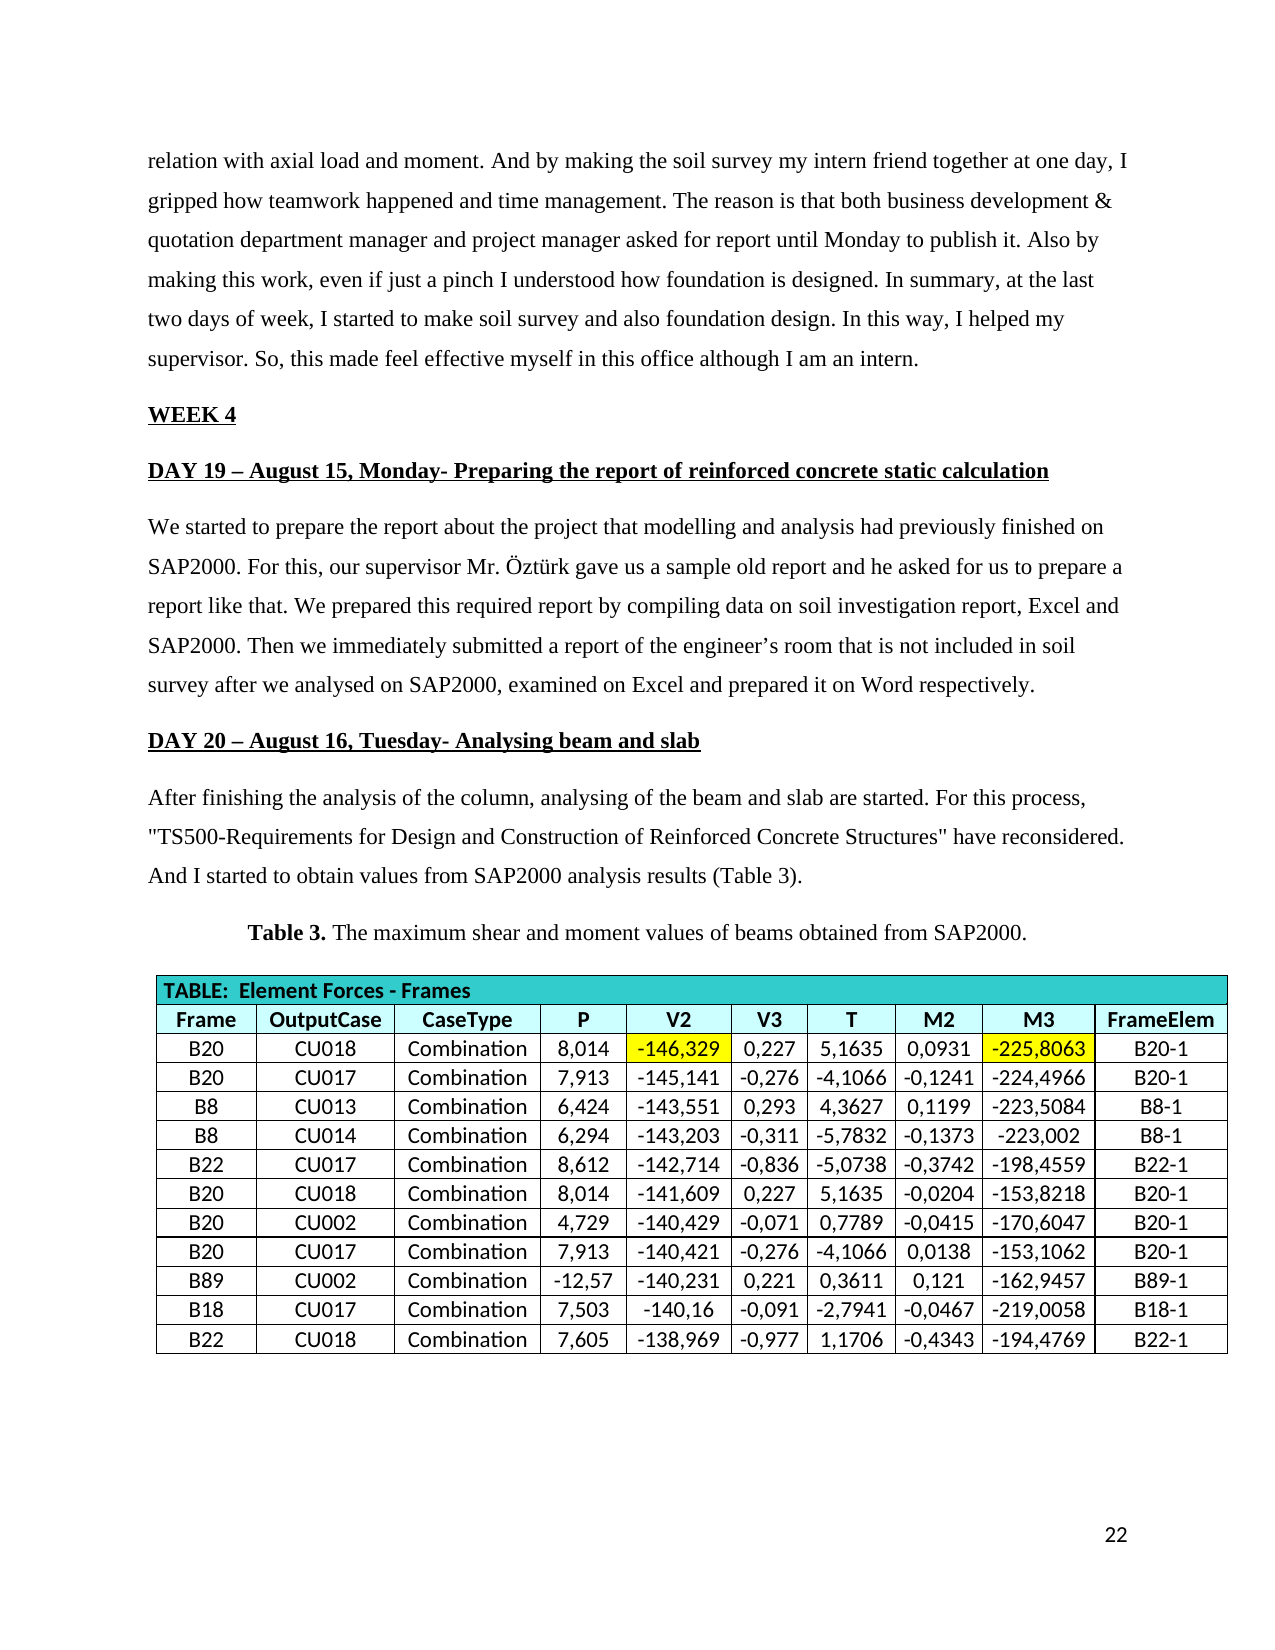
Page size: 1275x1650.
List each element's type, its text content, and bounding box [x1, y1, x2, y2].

table_cell -0,836 [732, 1150, 807, 1178]
table_cell -143,551 [627, 1092, 731, 1120]
table_cell -142,714 [627, 1150, 731, 1178]
table_cell B8-1 [1096, 1092, 1227, 1120]
table_cell 8,014 [541, 1179, 626, 1207]
table_cell -0,0204 [896, 1179, 982, 1207]
table_cell B18-1 [1096, 1296, 1227, 1324]
table_cell CU018 [257, 1179, 394, 1207]
table_cell Combination [395, 1238, 540, 1266]
table_cell -0,276 [732, 1238, 807, 1266]
table_cell 1,1706 [808, 1325, 895, 1353]
text DAY 19 – August 15, Monday- Preparing the report of reinforced concrete static calculation [148, 457, 1127, 484]
table_cell Combination [395, 1325, 540, 1353]
table_cell -0,1373 [896, 1121, 982, 1149]
table_cell 7,503 [541, 1296, 626, 1324]
table_cell V2 [627, 1005, 731, 1033]
table_cell B20 [157, 1209, 256, 1236]
table_cell -0,091 [732, 1296, 807, 1324]
table_cell 0,227 [732, 1034, 807, 1062]
table_cell B20 [157, 1179, 256, 1207]
table_cell CU017 [257, 1296, 394, 1324]
table_cell -153,8218 [983, 1179, 1094, 1207]
table_cell B89 [157, 1267, 256, 1294]
table_cell -141,609 [627, 1179, 731, 1207]
table_cell 5,1635 [808, 1034, 895, 1062]
table_cell -0,071 [732, 1209, 807, 1236]
table_cell 7,605 [541, 1325, 626, 1353]
table_cell -170,6047 [983, 1209, 1094, 1236]
table_cell -2,7941 [808, 1296, 895, 1324]
table_cell 0,1199 [896, 1092, 982, 1120]
table_cell M2 [896, 1005, 982, 1033]
table_cell -0,276 [732, 1063, 807, 1091]
table_cell -4,1066 [808, 1238, 895, 1266]
table_cell -219,0058 [983, 1296, 1094, 1324]
table_cell -5,0738 [808, 1150, 895, 1178]
table_cell CU002 [257, 1209, 394, 1236]
table_cell -12,57 [541, 1267, 626, 1294]
table_cell -5,7832 [808, 1121, 895, 1149]
table_cell -223,5084 [983, 1092, 1094, 1120]
table_cell B20-1 [1096, 1034, 1227, 1062]
table_cell B8 [157, 1092, 256, 1120]
table_cell 0,227 [732, 1179, 807, 1207]
table_cell V3 [732, 1005, 807, 1033]
table_cell CU017 [257, 1150, 394, 1178]
table_cell Frame [157, 1005, 256, 1033]
table_cell 0,293 [732, 1092, 807, 1120]
table_cell Combination [395, 1179, 540, 1207]
table_cell OutputCase [257, 1005, 394, 1033]
table_cell FrameElem [1096, 1005, 1227, 1033]
table_cell -0,3742 [896, 1150, 982, 1178]
table_cell -194,4769 [983, 1325, 1094, 1353]
table_cell B89-1 [1096, 1267, 1227, 1294]
table_cell 8,612 [541, 1150, 626, 1178]
table_cell B20 [157, 1238, 256, 1266]
table_cell -224,4966 [983, 1063, 1094, 1091]
table_cell -140,421 [627, 1238, 731, 1266]
table_cell Combination [395, 1063, 540, 1091]
table_cell B20-1 [1096, 1179, 1227, 1207]
table_cell 5,1635 [808, 1179, 895, 1207]
table_cell CU013 [257, 1092, 394, 1120]
table_cell Combination [395, 1121, 540, 1149]
table_cell -0,0467 [896, 1296, 982, 1324]
table_cell 0,221 [732, 1267, 807, 1294]
table_cell Combination [395, 1267, 540, 1294]
table_cell Combination [395, 1209, 540, 1236]
table_cell -4,1066 [808, 1063, 895, 1091]
table_cell B22-1 [1096, 1325, 1227, 1353]
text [148, 148, 1127, 371]
table_cell CU018 [257, 1034, 394, 1062]
table_cell 0,0931 [896, 1034, 982, 1062]
table_cell M3 [983, 1005, 1094, 1033]
text WEEK 4 [148, 401, 1127, 427]
table_cell Combination [395, 1150, 540, 1178]
table_cell -0,311 [732, 1121, 807, 1149]
table_cell B22 [157, 1150, 256, 1178]
table_cell B20-1 [1096, 1063, 1227, 1091]
table_cell -0,4343 [896, 1325, 982, 1353]
table_cell B8-1 [1096, 1121, 1227, 1149]
table_cell B18 [157, 1296, 256, 1324]
table_cell -153,1062 [983, 1238, 1094, 1266]
text We started to prepare the report about the project that modelling and analysis had previously finished on SAP2000. For this, our supervisor Mr. Öztürk gave us a sample old report and he asked for us to prepare a report like that. We prepared this required report by compiling data on soil investigation report, Excel and SAP2000. Then we immediately submitted a report of the engineer’s room that is not included in soil survey after we analysed on SAP2000, examined on Excel and prepared it on Word respectively. [148, 513, 1127, 698]
text DAY 20 – August 16, Tuesday- Analysing beam and slab [148, 727, 1127, 754]
table_cell Combination [395, 1296, 540, 1324]
table_cell -0,977 [732, 1325, 807, 1353]
table_cell Combination [395, 1092, 540, 1120]
table_cell 4,3627 [808, 1092, 895, 1120]
table_cell 6,294 [541, 1121, 626, 1149]
table_cell B20 [157, 1034, 256, 1062]
text After finishing the analysis of the column, analysing of the beam and slab are started. For this process, "TS500-Requirements for Design and Construction of Reinforced Concrete Structures" have reconsidered. And I started to obtain values from SAP2000 analysis results (Table 3). [148, 784, 1127, 889]
table_cell -162,9457 [983, 1267, 1094, 1294]
table_cell -145,141 [627, 1063, 731, 1091]
table_cell -138,969 [627, 1325, 731, 1353]
table_cell T [808, 1005, 895, 1033]
table_cell CU014 [257, 1121, 394, 1149]
table_cell CU018 [257, 1325, 394, 1353]
table_cell B20-1 [1096, 1209, 1227, 1236]
table_cell -223,002 [983, 1121, 1094, 1149]
table_cell 0,3611 [808, 1267, 895, 1294]
table_cell CU017 [257, 1063, 394, 1091]
table_cell Combination [395, 1034, 540, 1062]
table_cell B20 [157, 1063, 256, 1091]
table_cell B20-1 [1096, 1238, 1227, 1266]
table_cell B22 [157, 1325, 256, 1353]
text Table 3. The maximum shear and moment values of beams obtained from SAP2000. [148, 919, 1127, 945]
table_cell B8 [157, 1121, 256, 1149]
table_cell 6,424 [541, 1092, 626, 1120]
table_cell B22-1 [1096, 1150, 1227, 1178]
table_cell CU002 [257, 1267, 394, 1294]
table_cell P [541, 1005, 626, 1033]
table_cell 7,913 [541, 1238, 626, 1266]
table_cell -0,0415 [896, 1209, 982, 1236]
table_cell -140,429 [627, 1209, 731, 1236]
table_cell 0,7789 [808, 1209, 895, 1236]
table_cell -143,203 [627, 1121, 731, 1149]
table_cell 7,913 [541, 1063, 626, 1091]
table_cell 8,014 [541, 1034, 626, 1062]
table_header TABLE: Element Forces - Frames [157, 976, 1227, 1004]
table_cell -146,329 [627, 1034, 731, 1062]
table_cell -140,231 [627, 1267, 731, 1294]
table_cell 4,729 [541, 1209, 626, 1236]
table_cell 0,121 [896, 1267, 982, 1294]
table_cell -140,16 [627, 1296, 731, 1324]
table_cell -225,8063 [983, 1034, 1094, 1062]
table_cell 0,0138 [896, 1238, 982, 1266]
table_cell CaseType [395, 1005, 540, 1033]
table_cell -0,1241 [896, 1063, 982, 1091]
table_cell -198,4559 [983, 1150, 1094, 1178]
table_cell CU017 [257, 1238, 394, 1266]
